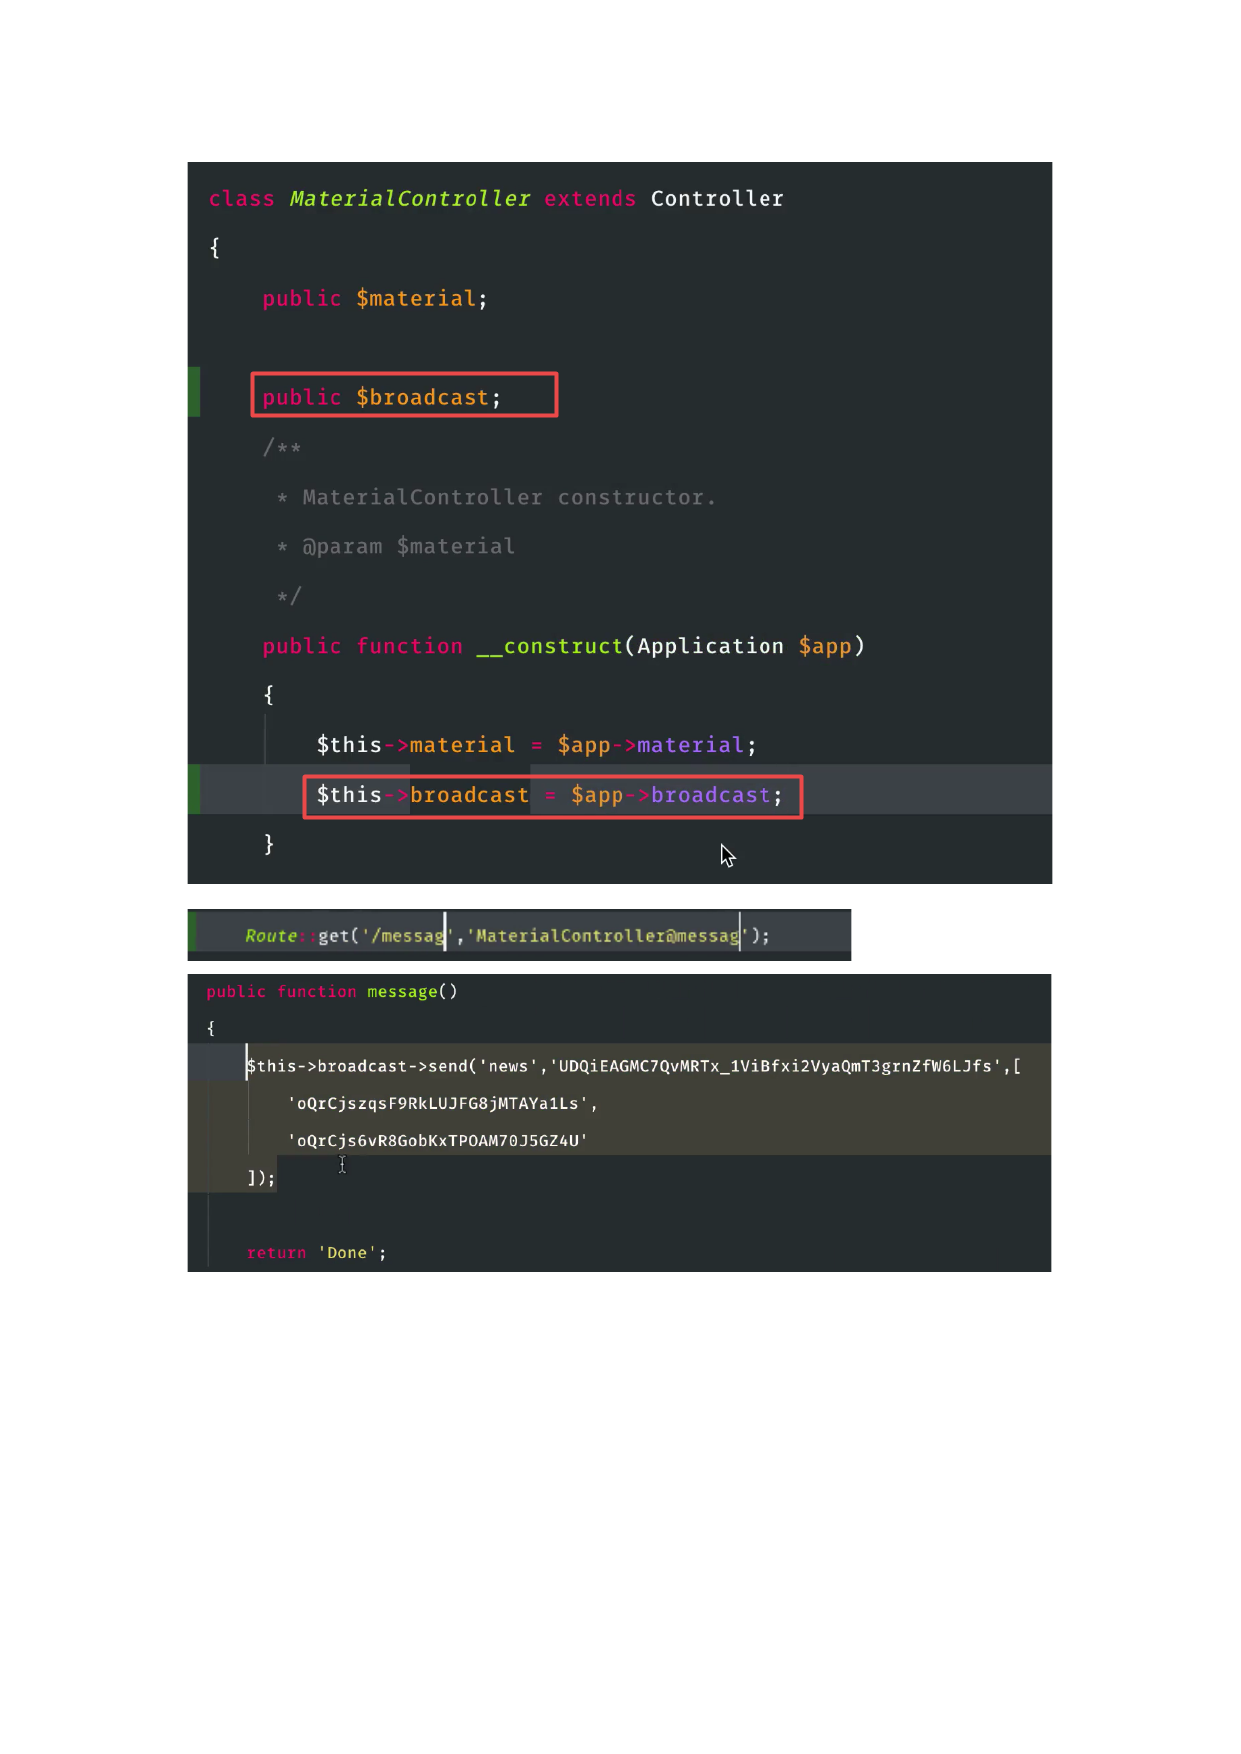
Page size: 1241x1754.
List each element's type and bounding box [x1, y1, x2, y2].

picture [187, 909, 852, 961]
picture [187, 162, 1053, 884]
picture [187, 974, 1052, 1272]
